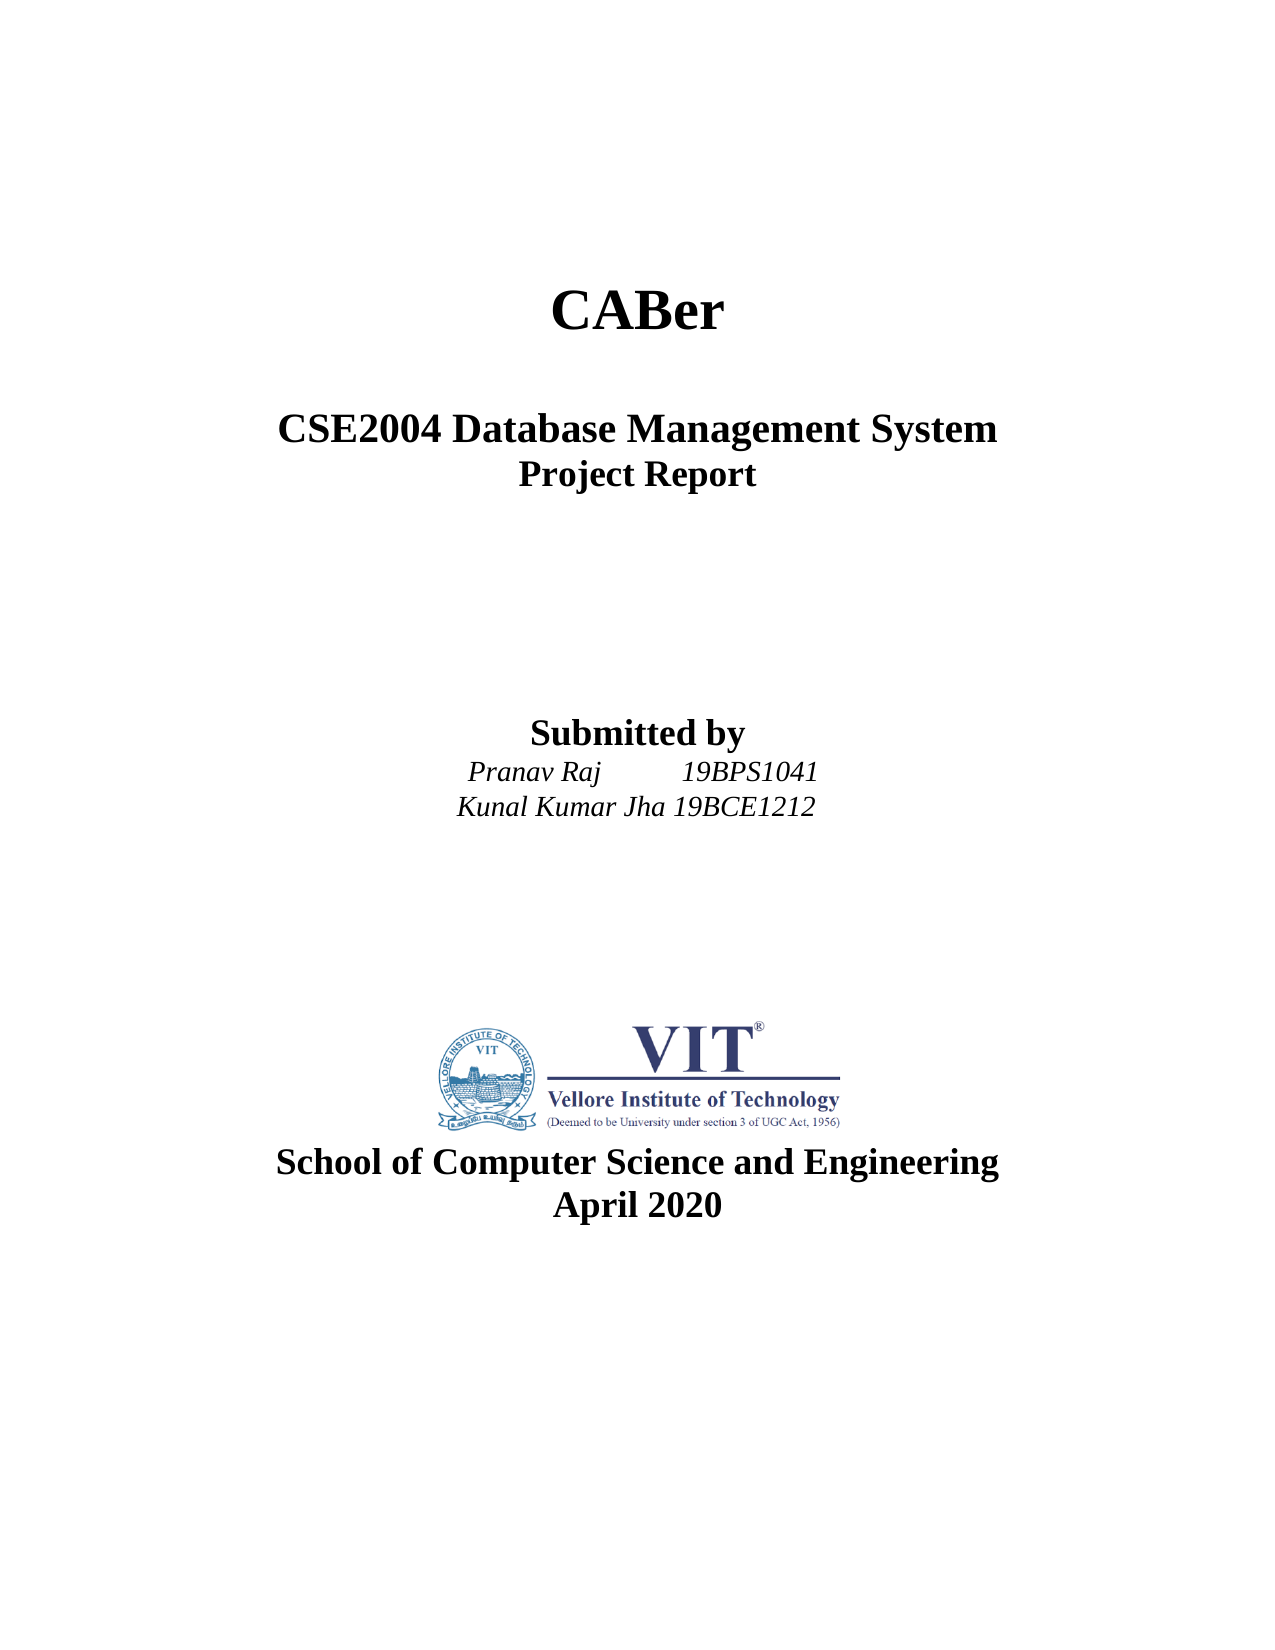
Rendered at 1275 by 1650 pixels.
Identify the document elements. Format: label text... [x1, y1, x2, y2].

text April 2020 [150, 1183, 1125, 1226]
text Submitted by [150, 711, 1125, 754]
text School of Computer Science and Engineering [150, 1139, 1125, 1183]
text Project Report [150, 452, 1125, 495]
text CABer [150, 274, 1125, 342]
text Kunal Kumar Jha 19BCE1212 [150, 789, 1125, 823]
picture [428, 997, 847, 1140]
text Pranav Raj 19BPS1041 [150, 754, 1125, 787]
text CSE2004 Database Management System [150, 404, 1125, 452]
